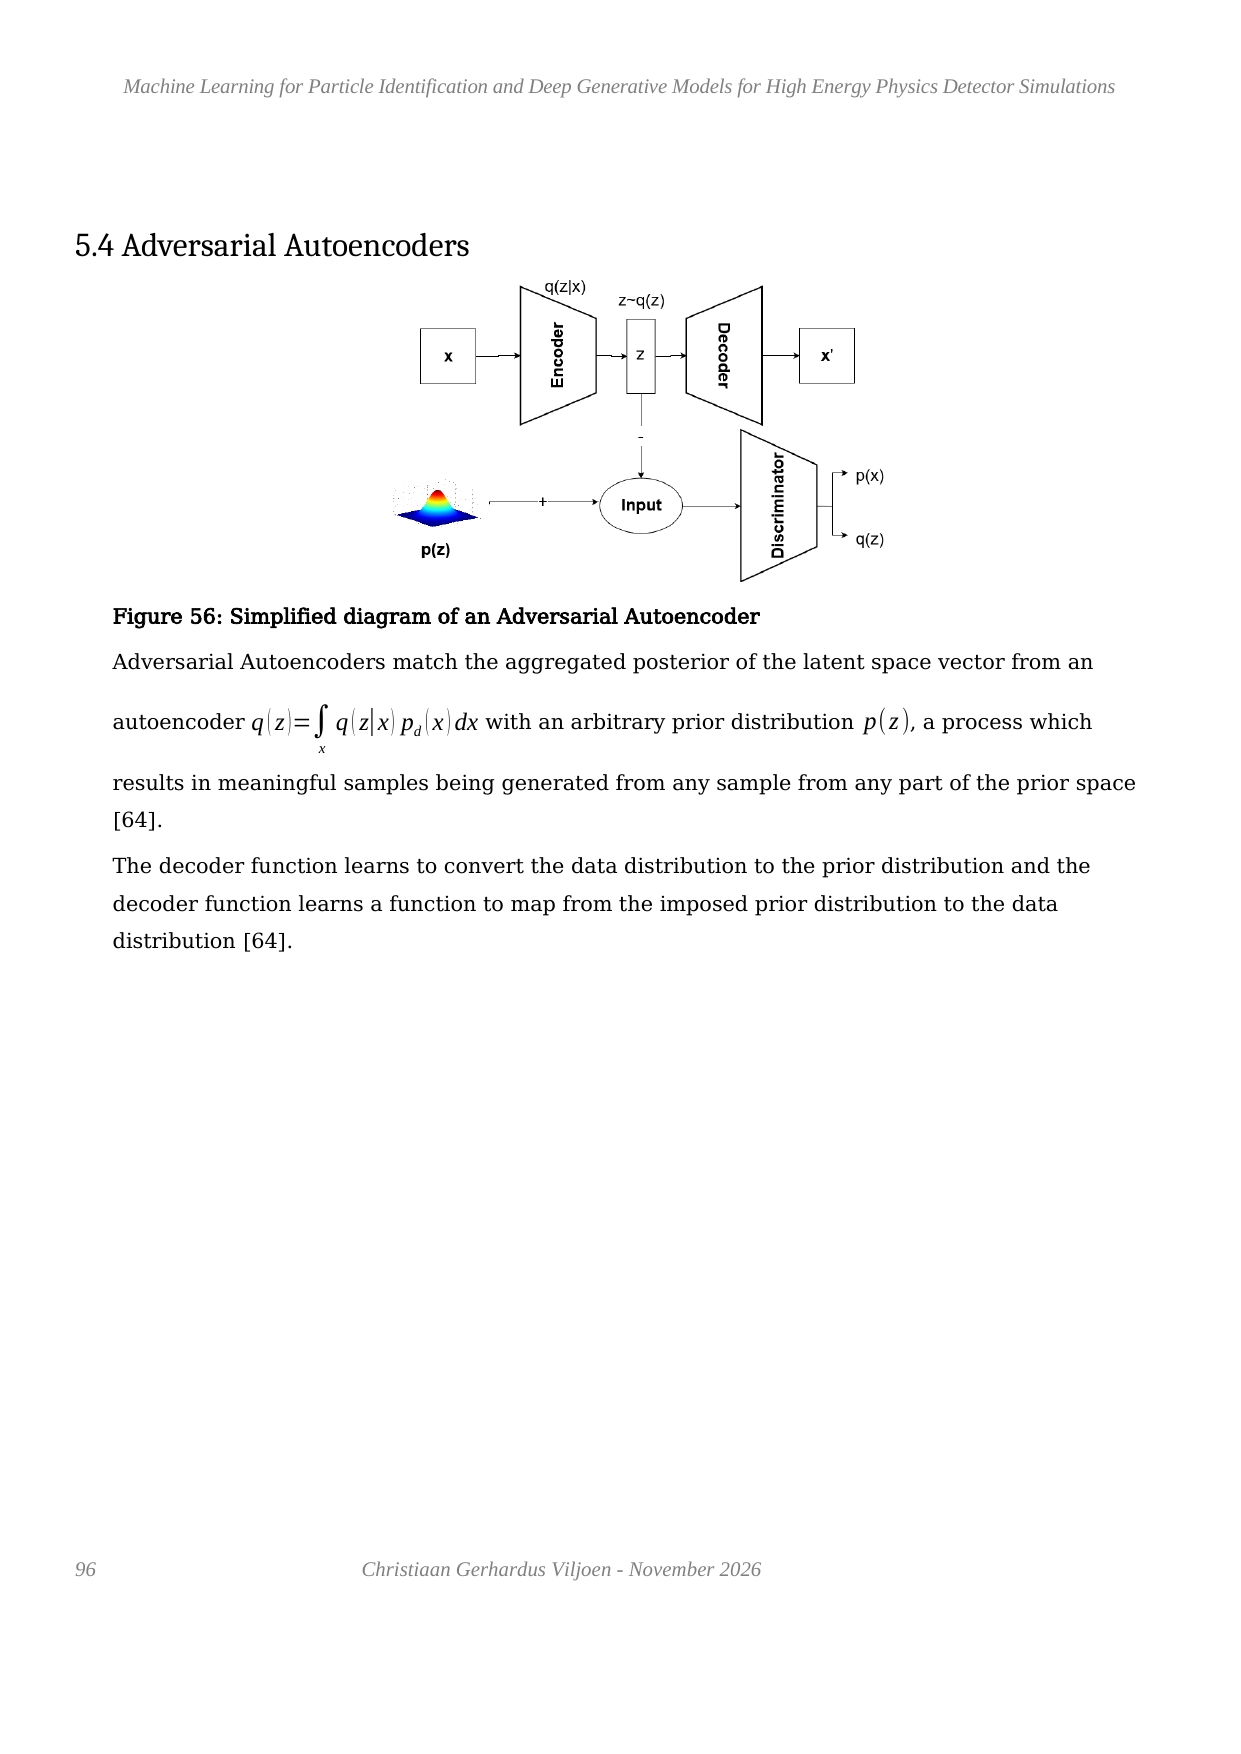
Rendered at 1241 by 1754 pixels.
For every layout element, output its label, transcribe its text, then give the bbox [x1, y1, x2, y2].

subtitle Adversarial Autoencoders [75, 227, 1165, 265]
text Figure 56: Simplified diagram of an Adversarial Autoencoder [112, 603, 1165, 628]
text The decoder function learns to convert the data distribution to the prior distribution and the decoder function learns a function to map from the imposed prior distribution to the data distribution . [112, 853, 1165, 953]
picture [382, 277, 896, 582]
text Adversarial Autoencoders match the aggregated posterior of the latent space vector from an autoencoder with an arbitrary prior distribution , a process which results in meaningful samples being generated from any sample from any part of the prior space . [112, 649, 1165, 832]
